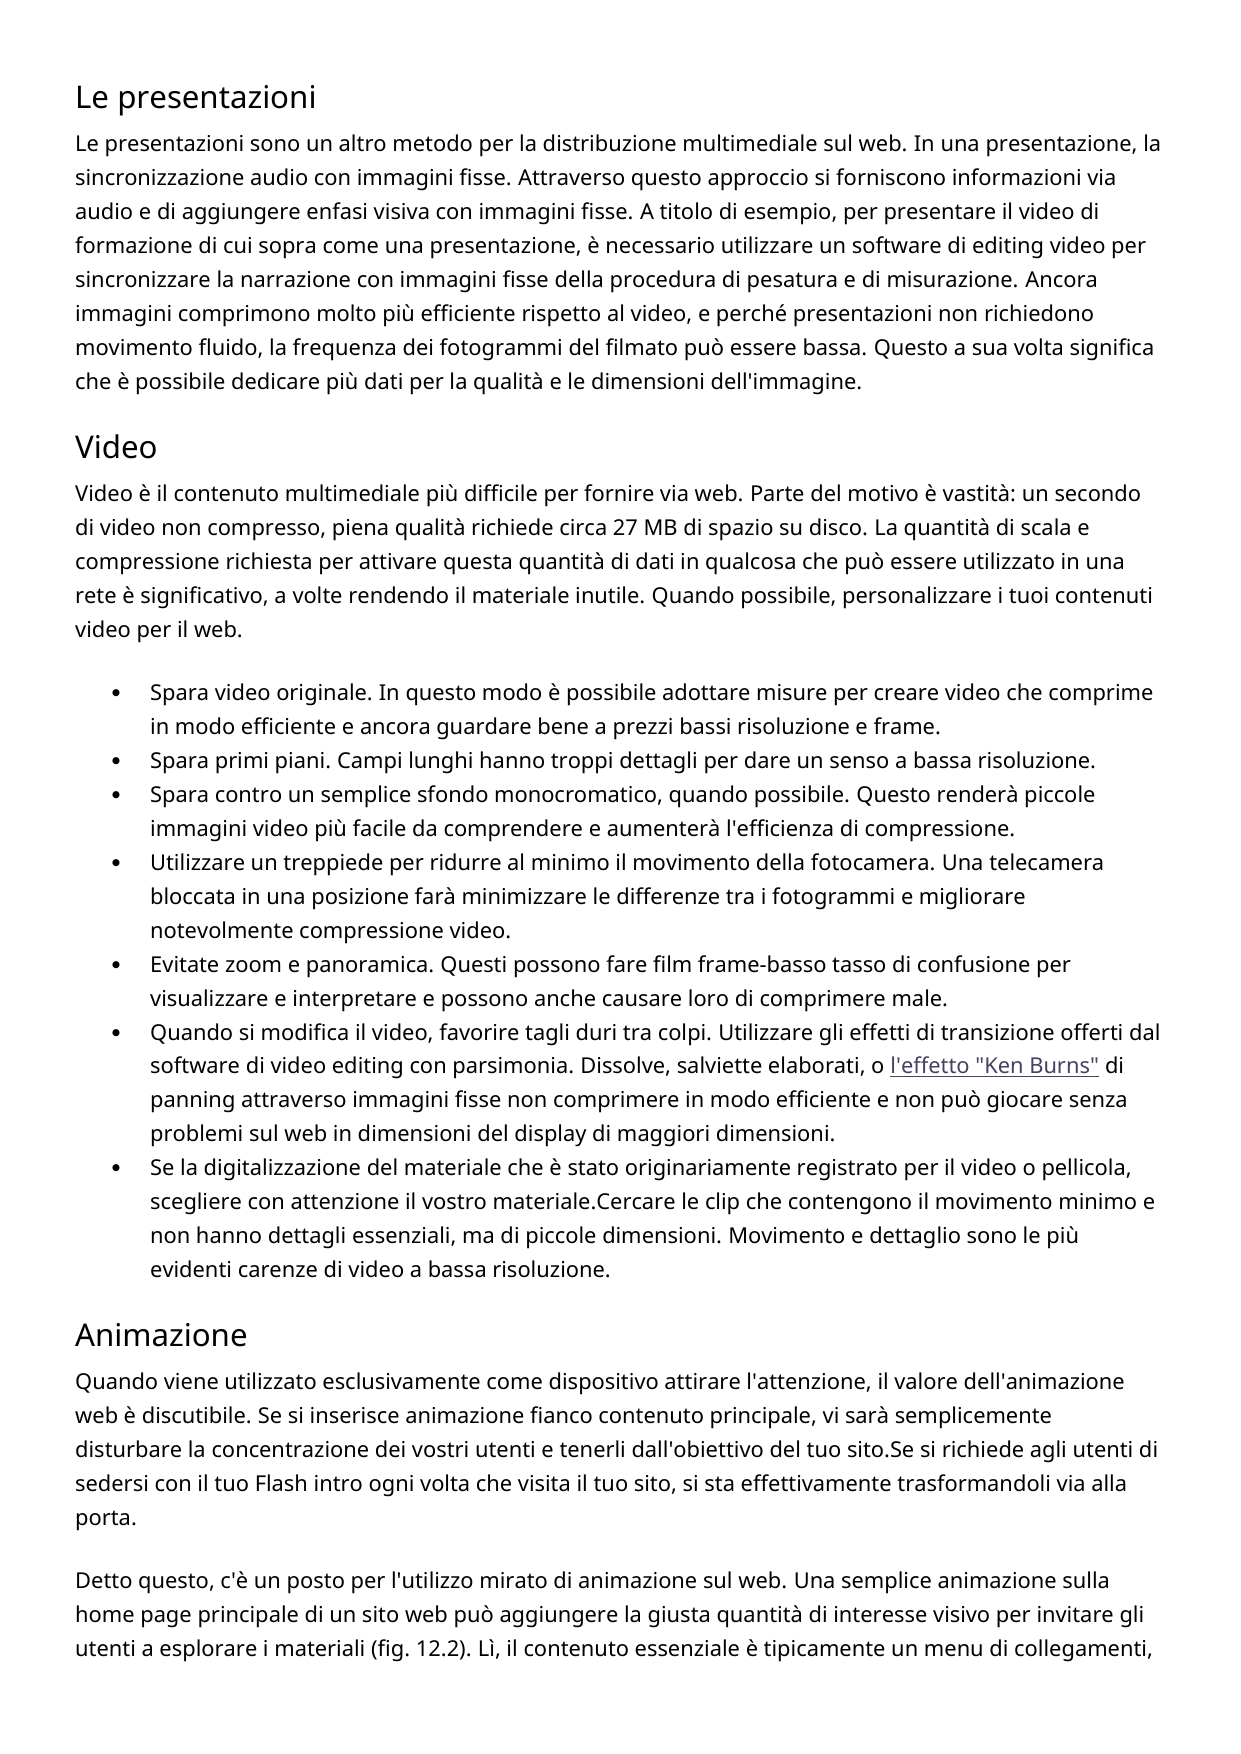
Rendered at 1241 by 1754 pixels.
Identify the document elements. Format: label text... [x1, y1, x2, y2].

list Spara primi piani. Campi lunghi hanno troppi dettagli per dare un senso a bassa risoluzione. [112, 741, 1165, 774]
text Quando viene utilizzato esclusivamente come dispositivo attirare l'attenzione, il valore dell'animazione web è discutibile. Se si inserisce animazione fianco contenuto principale, vi sarà semplicemente disturbare la concentrazione dei vostri utenti e tenerli dall'obiettivo del tuo sito.Se si richiede agli utenti di sedersi con il tuo Flash intro ogni volta che visita il tuo sito, si sta effettivamente trasformandoli via alla porta. [75, 1362, 1165, 1532]
list Utilizzare un treppiede per ridurre al minimo il movimento della fotocamera. Una telecamera bloccata in una posizione farà minimizzare le differenze tra i fotogrammi e migliorare notevolmente compressione video. [112, 842, 1165, 944]
list Quando si modifica il video, favorire tagli duri tra colpi. Utilizzare gli effetti di transizione offerti dal software di video editing con parsimonia. Dissolve, salviette elaborati, o l'effetto "Ken Burns" di panning attraverso immagini fisse non comprimere in modo efficiente e non può giocare senza problemi sul web in dimensioni del display di maggiori dimensioni. [112, 1012, 1165, 1148]
list Spara contro un semplice sfondo monocromatico, quando possibile. Questo renderà piccole immagini video più facile da comprendere e aumenterà l'efficienza di compressione. [112, 774, 1165, 842]
list Evitate zoom e panoramica. Questi possono fare film frame-basso tasso di confusione per visualizzare e interpretare e possono anche causare loro di comprimere male. [112, 944, 1165, 1012]
subtitle Video [75, 425, 1165, 467]
subtitle Animazione [75, 1313, 1165, 1356]
list Se la digitalizzazione del materiale che è stato originariamente registrato per il video o pellicola, scegliere con attenzione il vostro materiale.Cercare le clip che contengono il movimento minimo e non hanno dettagli essenziali, ma di piccole dimensioni. Movimento e dettaglio sono le più evidenti carenze di video a bassa risoluzione. [112, 1148, 1165, 1284]
list Spara video originale. In questo modo è possibile adottare misure per creare video che comprime in modo efficiente e ancora guardare bene a prezzi bassi risoluzione e frame. [112, 673, 1165, 741]
text Le presentazioni sono un altro metodo per la distribuzione multimediale sul web. In una presentazione, la sincronizzazione audio con immagini fisse. Attraverso questo approccio si forniscono informazioni via audio e di aggiungere enfasi visiva con immagini fisse. A titolo di esempio, per presentare il video di formazione di cui sopra come una presentazione, è necessario utilizzare un software di editing video per sincronizzare la narrazione con immagini fisse della procedura di pesatura e di misurazione. Ancora immagini comprimono molto più efficiente rispetto al video, e perché presentazioni non richiedono movimento fluido, la frequenza dei fotogrammi del filmato può essere bassa. Questo a sua volta significa che è possibile dedicare più dati per la qualità e le dimensioni dell'immagine. [75, 124, 1165, 396]
subtitle Le presentazioni [75, 75, 1165, 118]
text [75, 1561, 1165, 1663]
text Video è il contenuto multimediale più difficile per fornire via web. Parte del motivo è vastità: un secondo di video non compresso, piena qualità richiede circa 27 MB di spazio su disco. La quantità di scala e compressione richiesta per attivare questa quantità di dati in qualcosa che può essere utilizzato in una rete è significativo, a volte rendendo il materiale inutile. Quando possibile, personalizzare i tuoi contenuti video per il web. [75, 474, 1165, 643]
